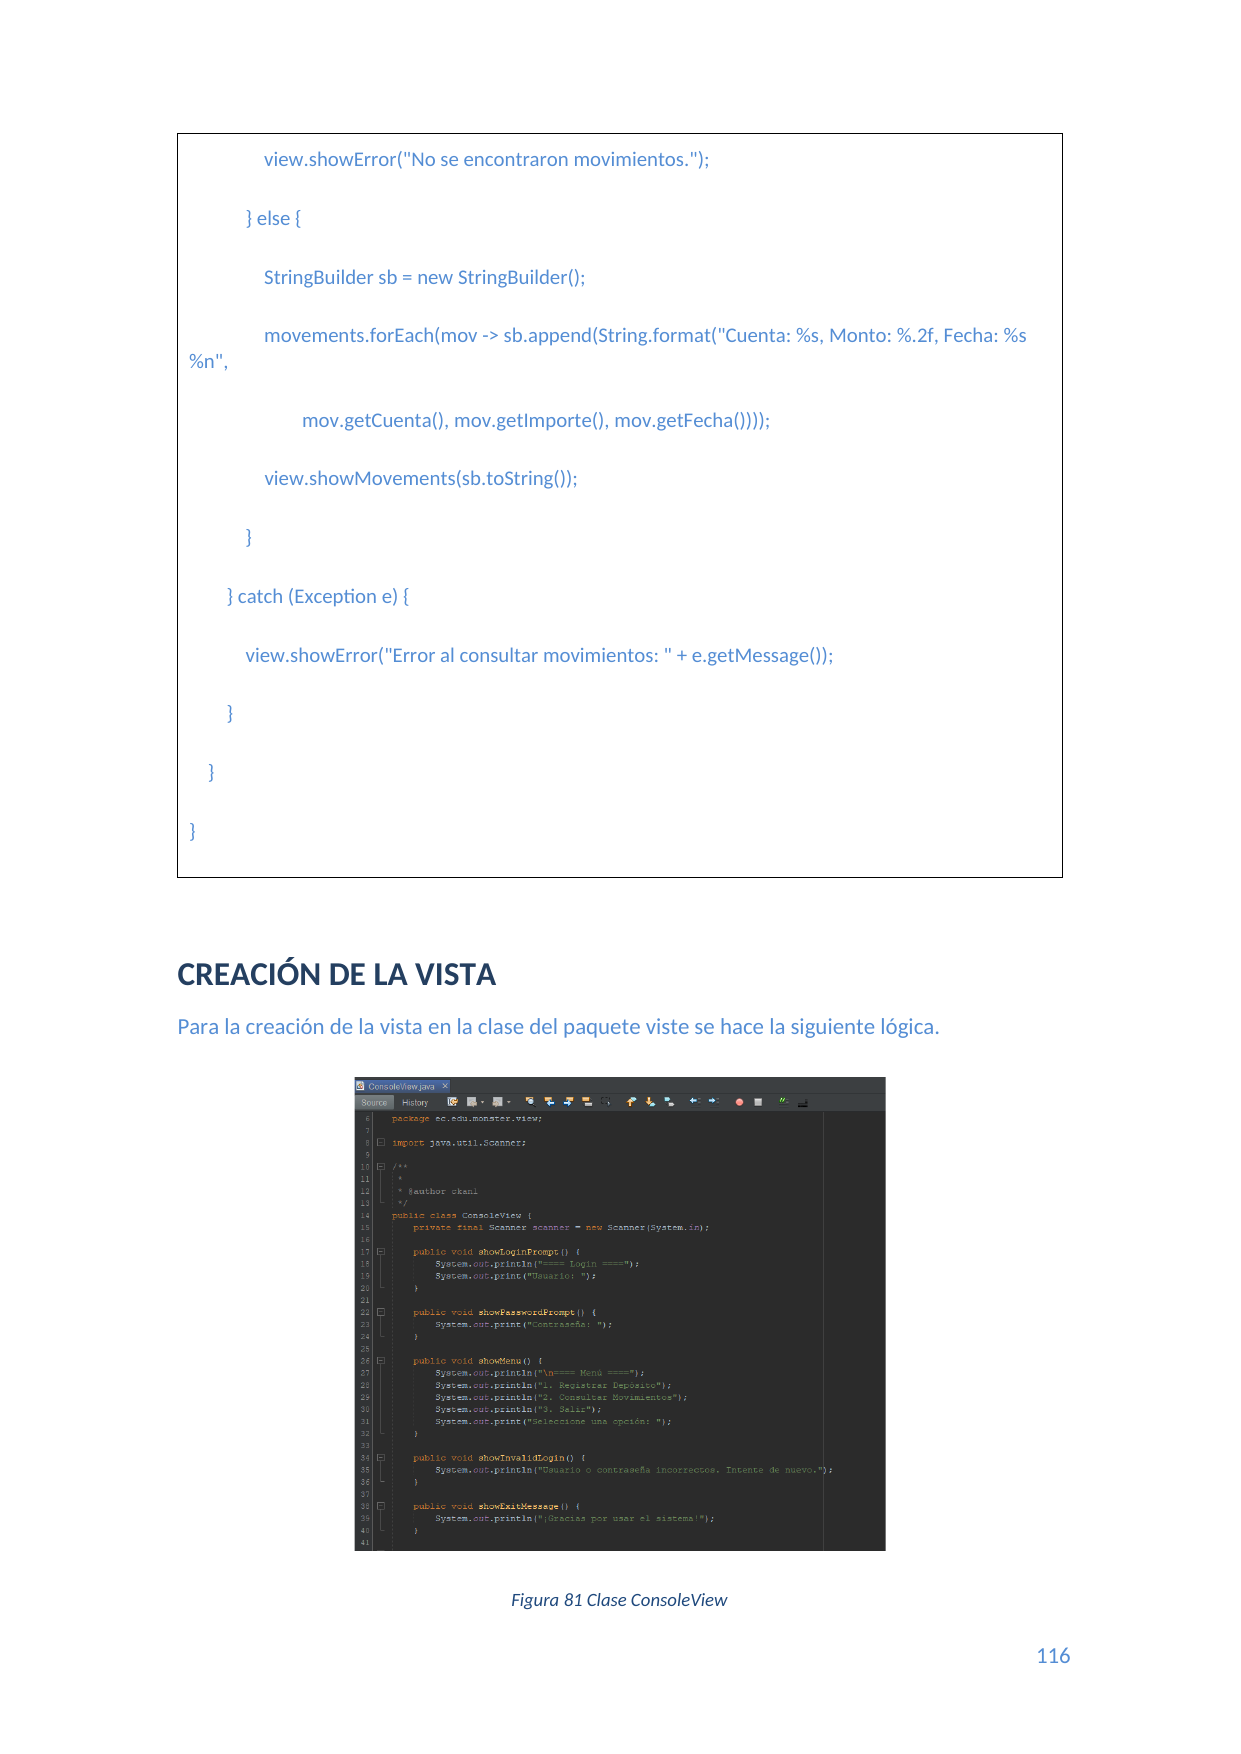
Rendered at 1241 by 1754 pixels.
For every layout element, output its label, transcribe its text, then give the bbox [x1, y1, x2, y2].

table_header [178, 134, 1062, 877]
text Para la creación de la vista en la clase del paquete viste se hace la siguiente lógica. [177, 1012, 1063, 1040]
subtitle CREACIÓN DE LA VISTA [177, 953, 1063, 994]
picture [354, 1077, 886, 1551]
text Figura 81 Clase ConsoleView [177, 1588, 1063, 1611]
